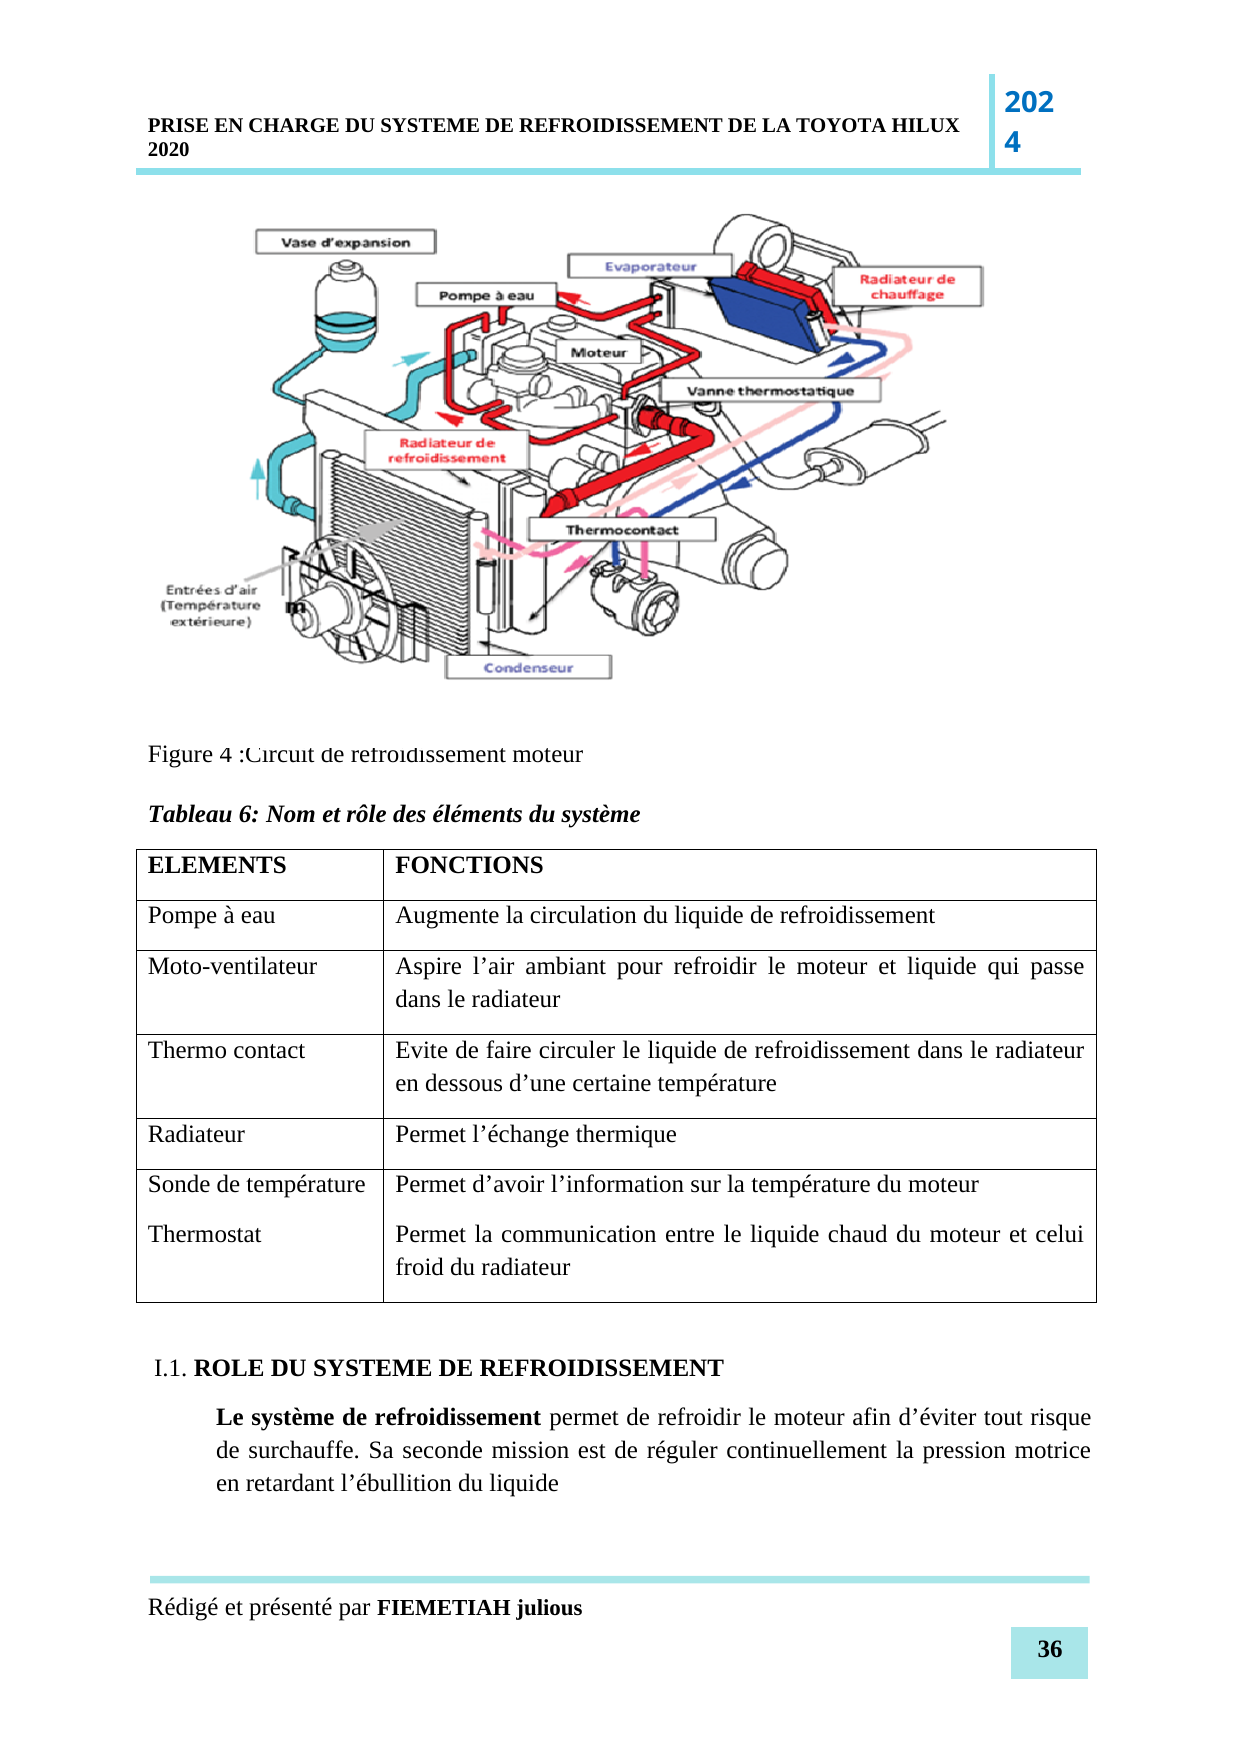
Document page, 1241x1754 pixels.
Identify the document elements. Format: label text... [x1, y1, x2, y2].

table_cell Radiateur [137, 1119, 383, 1168]
table_cell Permet d’avoir l’information sur la température du moteur Permet la communication entre le liquide chaud du moteur et celui froid du radiateur [384, 1170, 1096, 1302]
text Le système de refroidissement permet de refroidir le moteur afin d’éviter tout risque de surchauffe. Sa seconde mission est de réguler continuellement la pression motrice en retardant l’ébullition du liquide [216, 1402, 1092, 1497]
table_cell Evite de faire circuler le liquide de refroidissement dans le radiateur en dessous d’une certaine température [384, 1035, 1096, 1118]
table_cell Augmente la circulation du liquide de refroidissement [384, 901, 1096, 950]
table_cell Pompe à eau [137, 901, 383, 950]
table_cell Aspire l’air ambiant pour refroidir le moteur et liquide qui passe dans le radiateur [384, 951, 1096, 1034]
picture [147, 203, 999, 709]
table_cell Thermo contact [137, 1035, 383, 1118]
text I.1. ROLE DU SYSTEME DE REFROIDISSEMENT [148, 1353, 1092, 1381]
table_cell Moto-ventilateur [137, 951, 383, 1034]
table_header ELEMENTS [137, 850, 383, 899]
table_cell Permet l’échange thermique [384, 1119, 1096, 1168]
table_cell Sonde de température Thermostat [137, 1170, 383, 1302]
table_header FONCTIONS [384, 850, 1096, 899]
